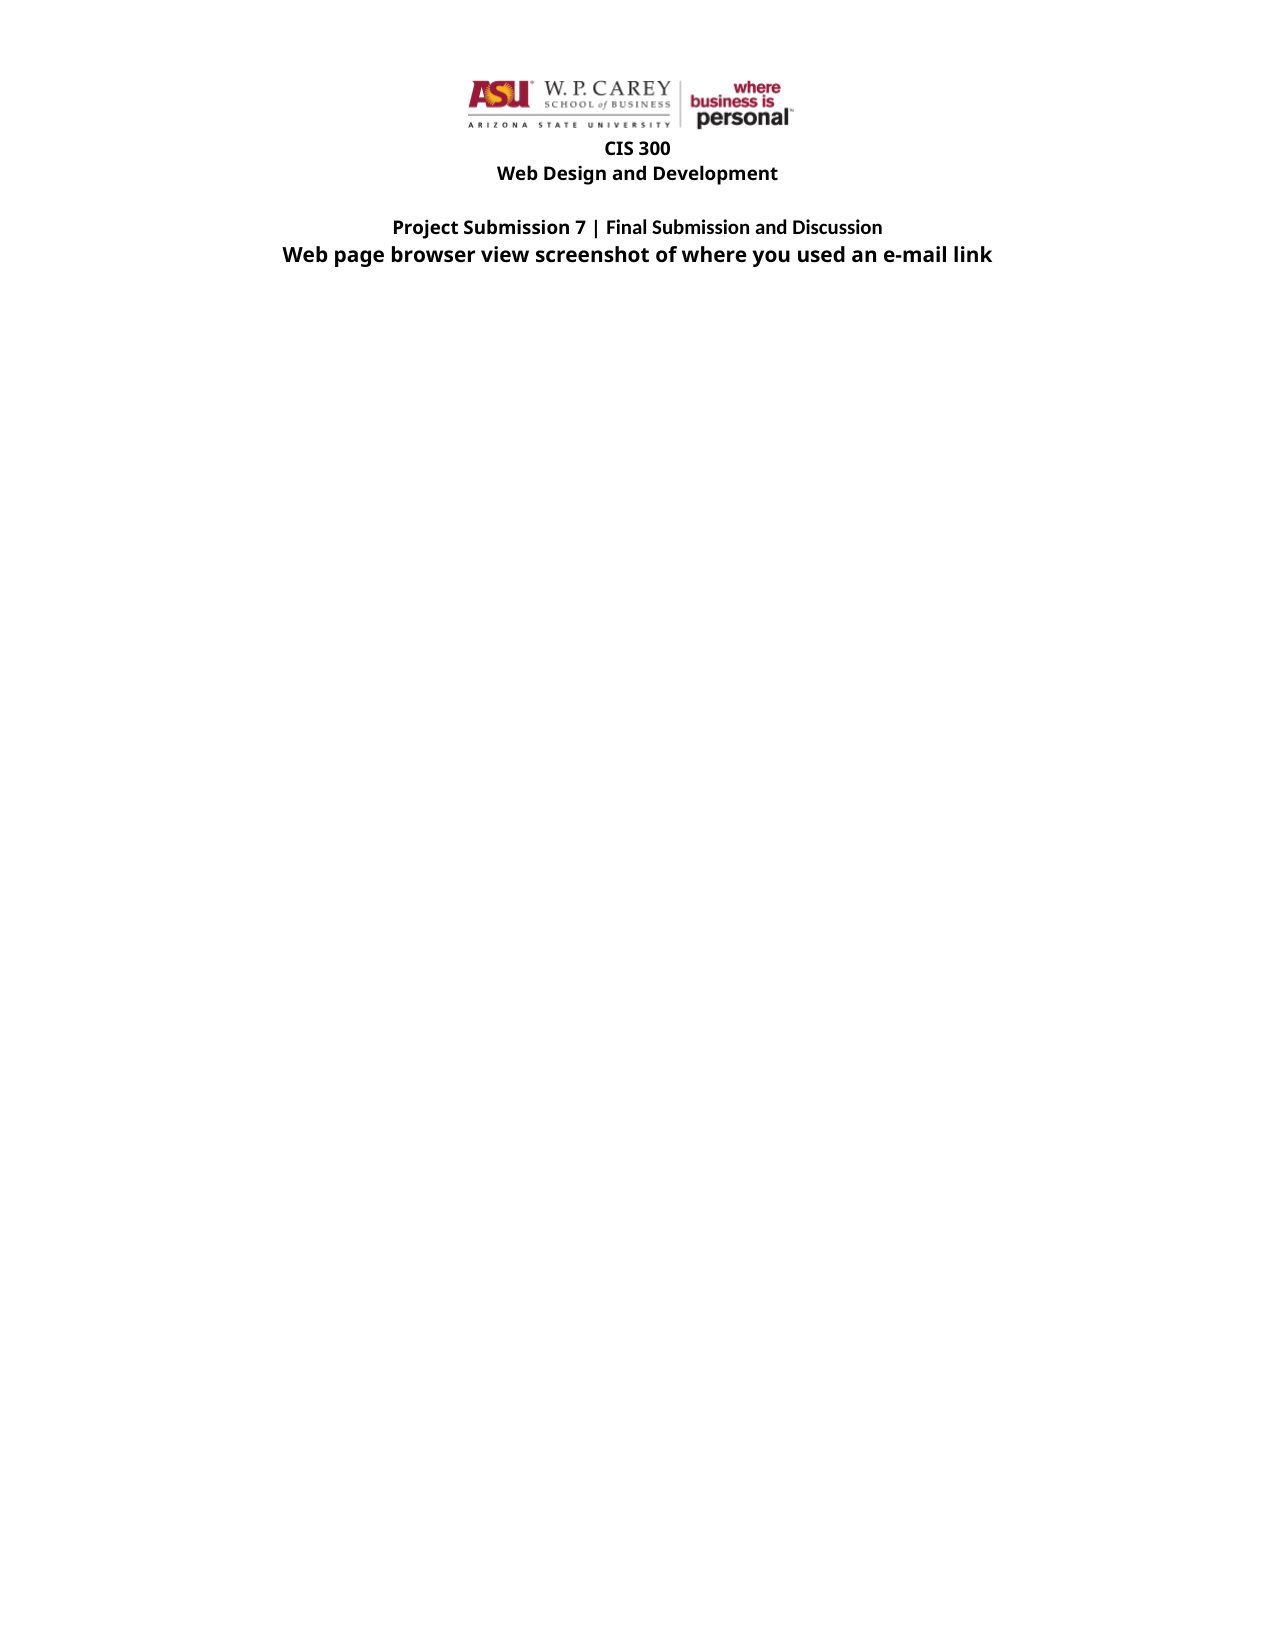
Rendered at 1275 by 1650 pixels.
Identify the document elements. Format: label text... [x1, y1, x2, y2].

picture [467, 75, 808, 135]
text Web page browser view screenshot of where you used an e-mail link [150, 240, 1125, 268]
